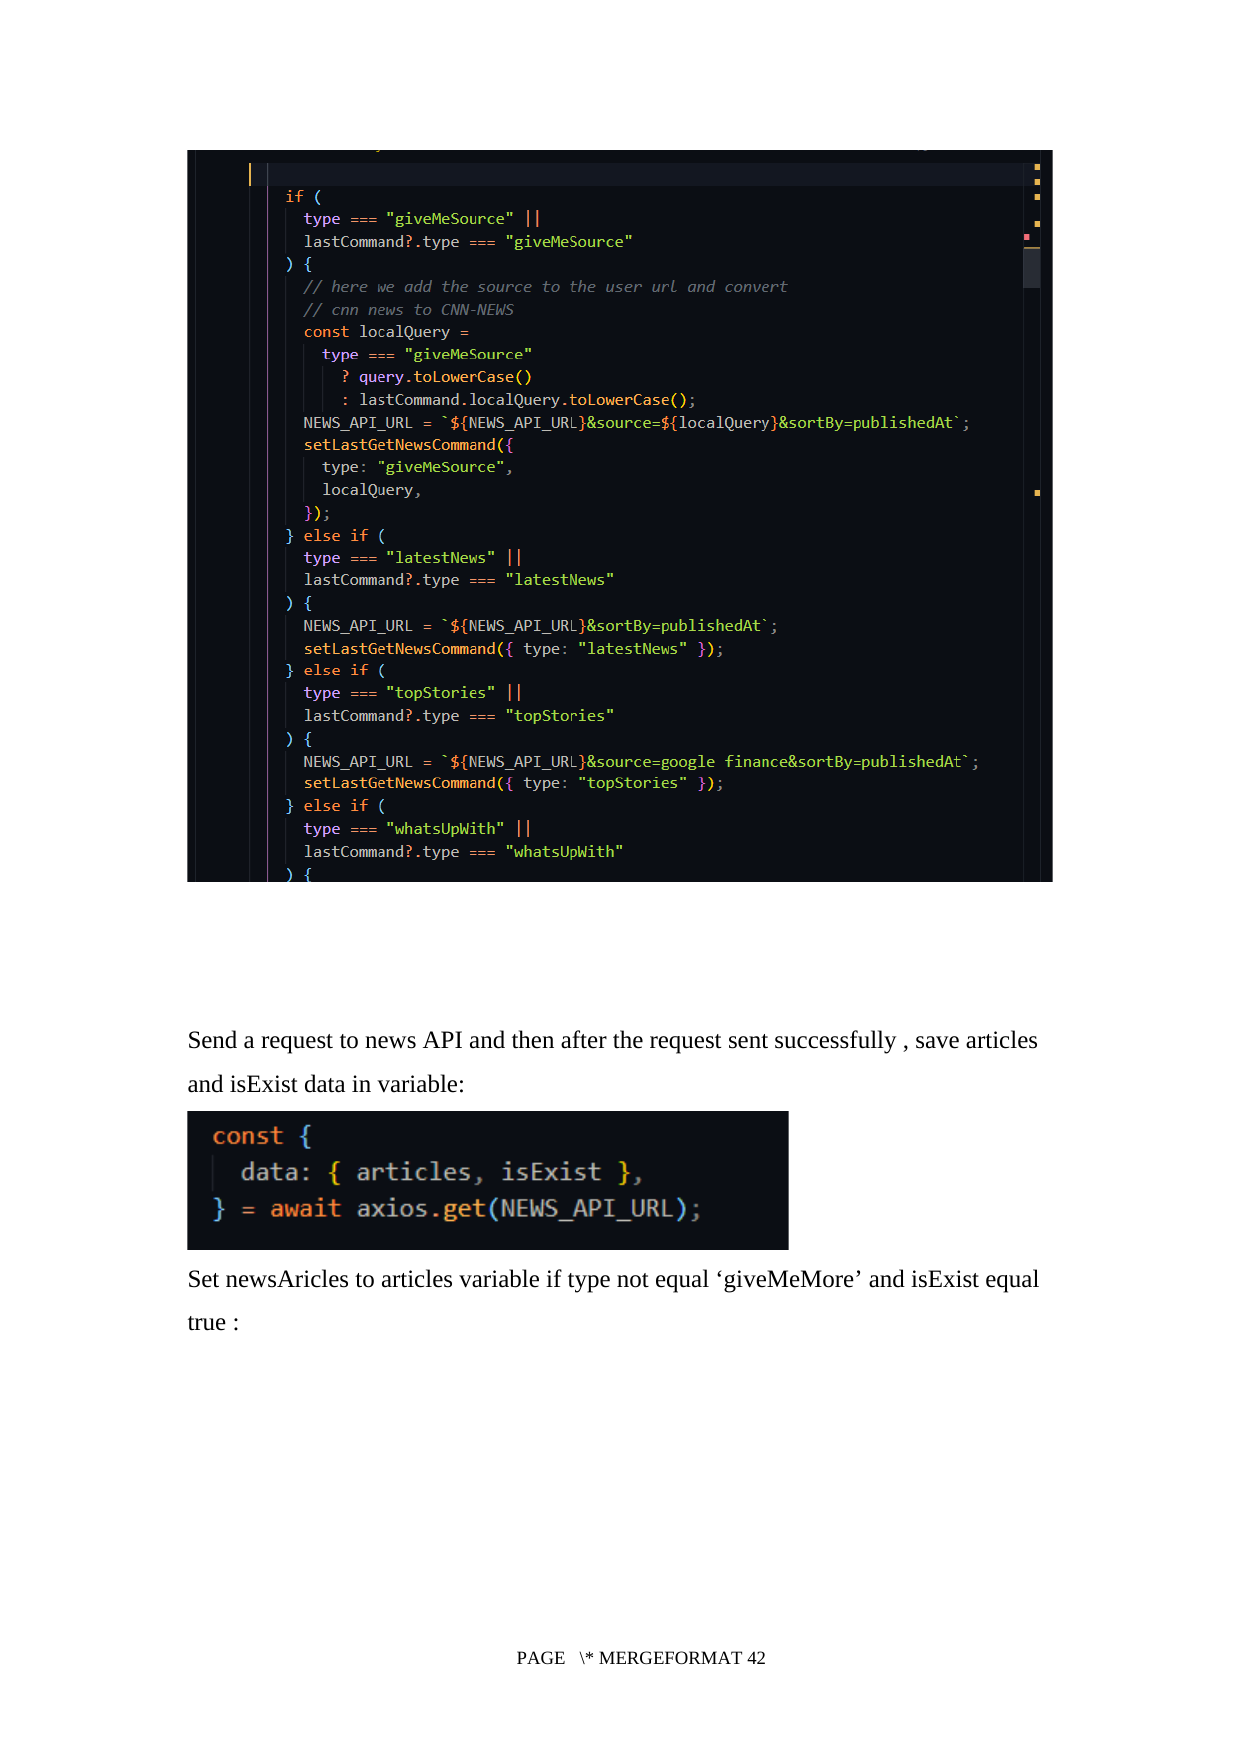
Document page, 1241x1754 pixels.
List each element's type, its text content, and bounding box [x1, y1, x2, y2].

text Send a request to news API and then after the request sent successfully , save articles and isExist data in variable: [187, 1026, 1053, 1097]
picture [187, 1111, 789, 1250]
picture [187, 150, 1053, 882]
text Set newsAricles to articles variable if type not equal ‘giveMeMore’ and isExist equal true : [187, 1264, 1053, 1336]
